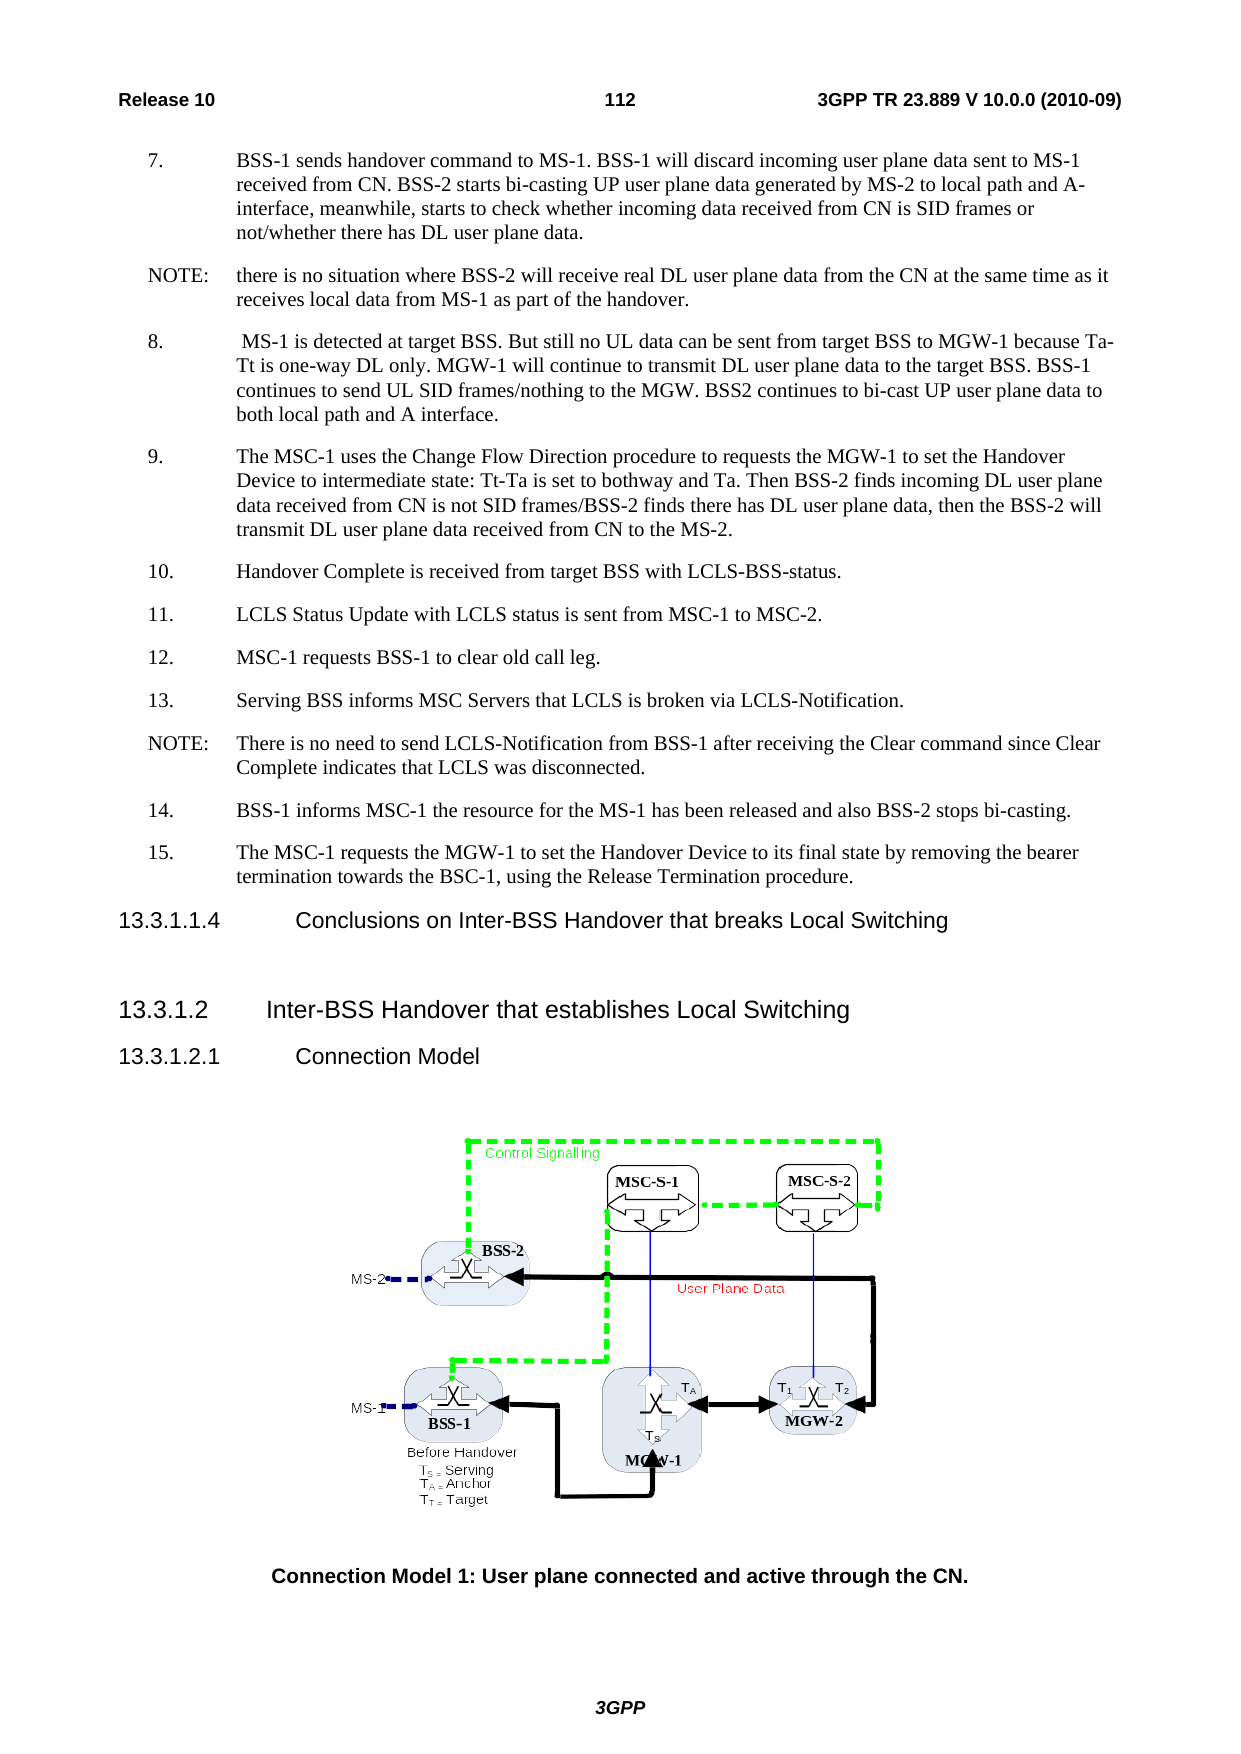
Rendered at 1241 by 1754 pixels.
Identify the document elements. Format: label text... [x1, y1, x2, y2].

text NOTE: There is no need to send LCLS-Notification from BSS-1 after receiving the Clear command since Clear Complete indicates that LCLS was disconnected. [148, 731, 1122, 779]
text 7. BSS-1 sends handover command to MS-1. BSS-1 will discard incoming user plane data sent to MS-1 received from CN. BSS-2 starts bi-casting UP user plane data generated by MS-2 to local path and A-interface, meanwhile, starts to check whether incoming data received from CN is SID frames or not/whether there has DL user plane data. [148, 147, 1122, 244]
text 13. Serving BSS informs MSC Servers that LCLS is broken via LCLS-Notification. [148, 688, 1122, 712]
text 9. The MSC-1 uses the Change Flow Direction procedure to requests the MGW-1 to set the Handover Device to intermediate state: Tt-Ta is set to bothway and Ta. Then BSS-2 finds incoming DL user plane data received from CN is not SID frames/BSS-2 finds there has DL user plane data, then the BSS-2 will transmit DL user plane data received from CN to the MS-2. [148, 444, 1122, 541]
text 12. MSC-1 requests BSS-1 to clear old call leg. [148, 645, 1122, 669]
text 14. BSS-1 informs MSC-1 the resource for the MS-1 has been released and also BSS-2 stops bi-casting. [148, 797, 1122, 822]
subtitle 13.3.1.2.1 Connection Model [118, 1043, 1122, 1069]
text 10. Handover Complete is received from target BSS with LCLS-BSS-status. [148, 559, 1122, 583]
text Connection Model 1: User plane connected and active through the CN. [118, 1563, 1122, 1587]
text NOTE: there is no situation where BSS-2 will receive real DL user plane data from the CN at the same time as it receives local data from MS-1 as part of the handover. [148, 262, 1122, 311]
text 15. The MSC-1 requests the MGW-1 to set the Handover Device to its final state by removing the bearer termination towards the BSC-1, using the Release Termination procedure. [148, 840, 1122, 888]
text 8. MS-1 is detected at target BSS. But still no UL data can be sent from target BSS to MGW-1 because Ta-Tt is one-way DL only. MGW-1 will continue to transmit DL user plane data to the target BSS. BSS-1 continues to send UL SID frames/nothing to the MGW. BSS2 continues to bi-cast UP user plane data to both local path and A interface. [148, 329, 1122, 426]
text 11. LCLS Status Update with LCLS status is sent from MSC-1 to MSC-2. [148, 602, 1122, 626]
subtitle 13.3.1.2 Inter-BSS Handover that establishes Local Switching [118, 995, 1122, 1024]
subtitle 13.3.1.1.4 Conclusions on Inter-BSS Handover that breaks Local Switching [118, 907, 1122, 933]
